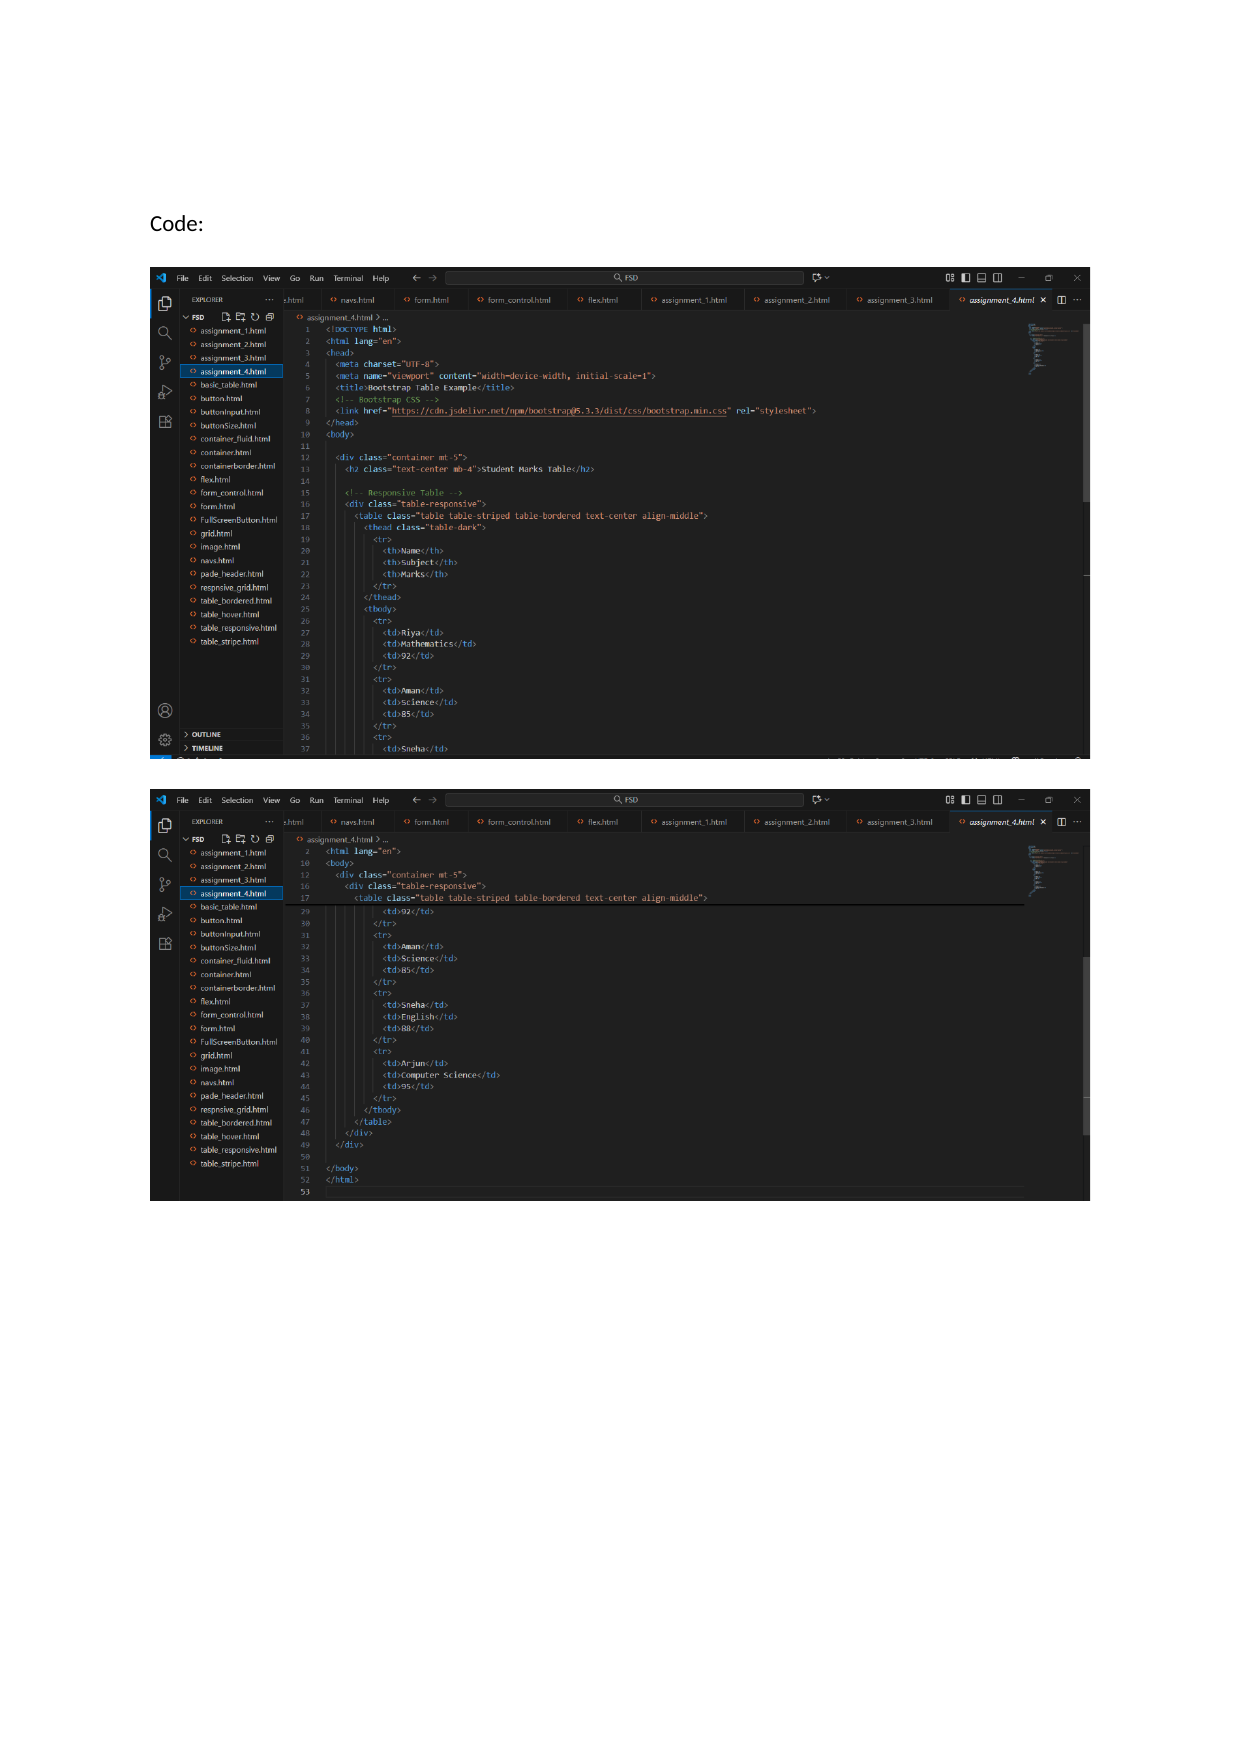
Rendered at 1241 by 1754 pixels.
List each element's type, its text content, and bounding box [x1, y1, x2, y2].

text Code: [150, 209, 1090, 237]
picture [150, 789, 1091, 1201]
picture [150, 267, 1091, 759]
